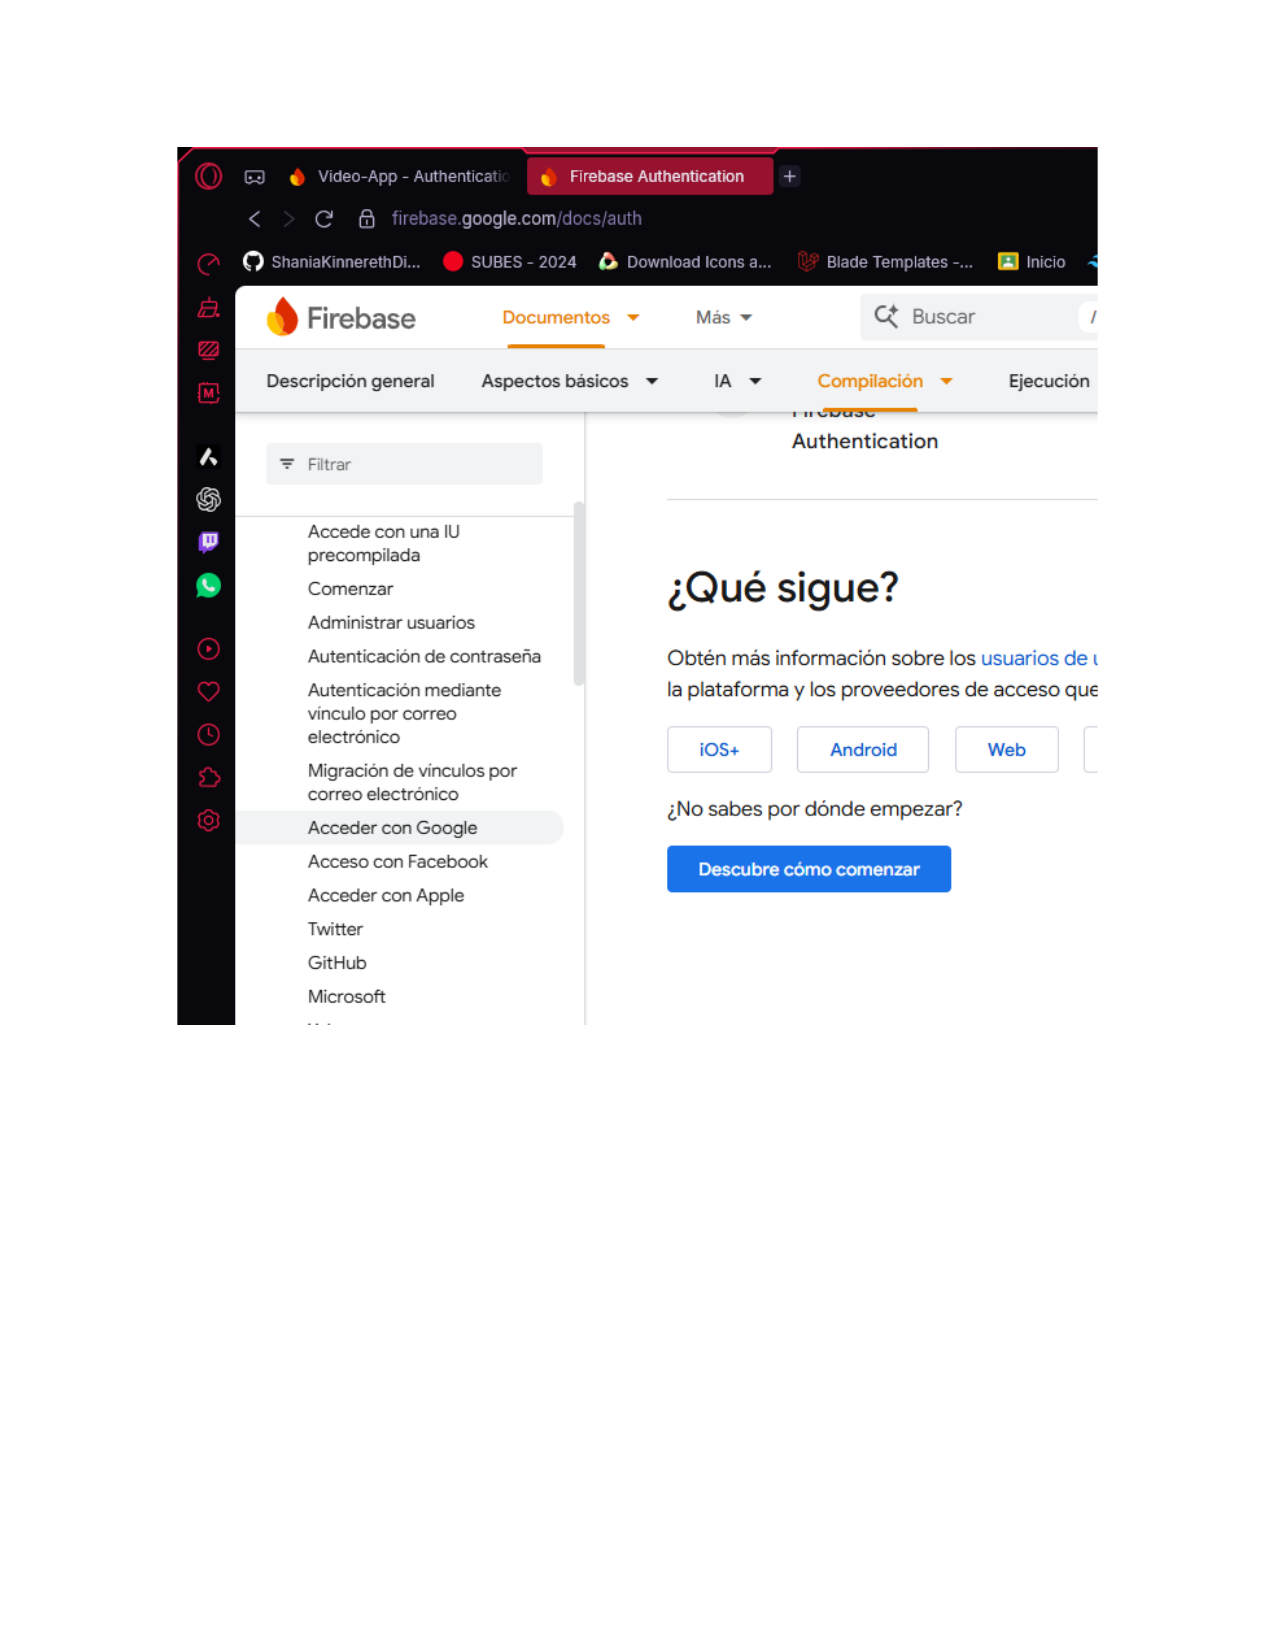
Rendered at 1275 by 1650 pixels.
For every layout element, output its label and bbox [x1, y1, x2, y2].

picture [177, 147, 1098, 1025]
